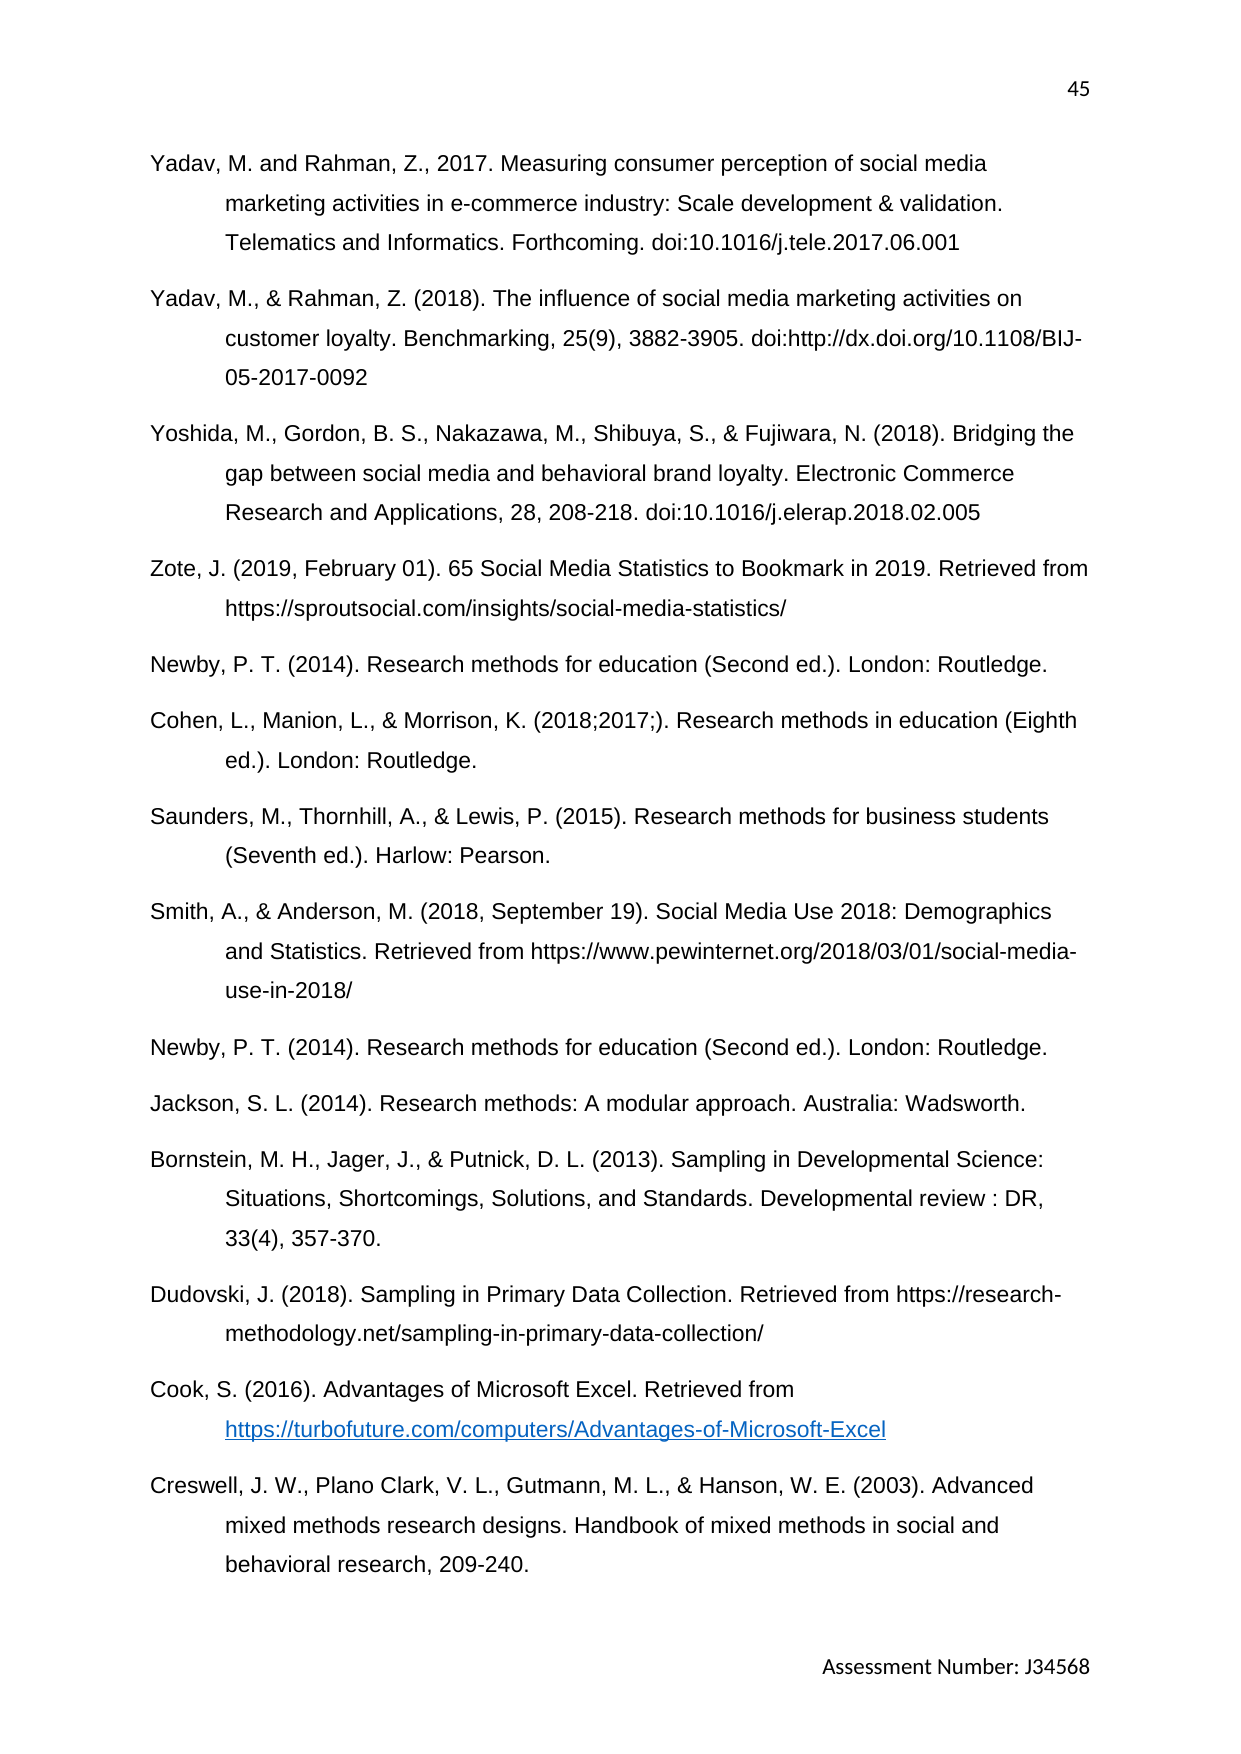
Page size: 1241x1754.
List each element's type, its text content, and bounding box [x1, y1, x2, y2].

text Creswell, J. W., Plano Clark, V. L., Gutmann, M. L., & Hanson, W. E. (2003). Advanced mixed methods research designs. Handbook of mixed methods in social and behavioral research, 209-240. [150, 1472, 1090, 1577]
text Newby, P. T. (2014). Research methods for education (Second ed.). London: Routledge. [150, 651, 1090, 677]
text Yadav, M. and Rahman, Z., 2017. Measuring consumer perception of social media marketing activities in e-commerce industry: Scale development & validation. Telematics and Informatics. Forthcoming. doi:10.1016/j.tele.2017.06.001 [150, 150, 1090, 255]
text Cook, S. (2016). Advantages of Microsoft Excel. Retrieved from https://turbofuture.com/computers/Advantages-of-Microsoft-Excel [150, 1376, 1090, 1442]
text Jackson, S. L. (2014). Research methods: A modular approach. Australia: Wadsworth. [150, 1089, 1090, 1116]
text Zote, J. (2019, February 01). 65 Social Media Statistics to Bookmark in 2019. Retrieved from https://sproutsocial.com/insights/social-media-statistics/ [150, 555, 1090, 621]
text Yadav, M., & Rahman, Z. (2018). The influence of social media marketing activities on customer loyalty. Benchmarking, 25(9), 3882-3905. doi:http://dx.doi.org/10.1108/BIJ-05-2017-0092 [150, 285, 1090, 390]
text Saunders, M., Thornhill, A., & Lewis, P. (2015). Research methods for business students (Seventh ed.). Harlow: Pearson. [150, 803, 1090, 868]
text Cohen, L., Manion, L., & Morrison, K. (2018;2017;). Research methods in education (Eighth ed.). London: Routledge. [150, 707, 1090, 773]
text Newby, P. T. (2014). Research methods for education (Second ed.). London: Routledge. [150, 1033, 1090, 1060]
text Smith, A., & Anderson, M. (2018, September 19). Social Media Use 2018: Demographics and Statistics. Retrieved from https://www.pewinternet.org/2018/03/01/social-media-use-in-2018/ [150, 898, 1090, 1004]
text Yoshida, M., Gordon, B. S., Nakazawa, M., Shibuya, S., & Fujiwara, N. (2018). Bridging the gap between social media and behavioral brand loyalty. Electronic Commerce Research and Applications, 28, 208-218. doi:10.1016/j.elerap.2018.02.005 [150, 420, 1090, 526]
text Bornstein, M. H., Jager, J., & Putnick, D. L. (2013). Sampling in Developmental Science: Situations, Shortcomings, Solutions, and Standards. Developmental review : DR, 33(4), 357-370. [150, 1146, 1090, 1251]
text Dudovski, J. (2018). Sampling in Primary Data Collection. Retrieved from https://research-methodology.net/sampling-in-primary-data-collection/ [150, 1281, 1090, 1347]
